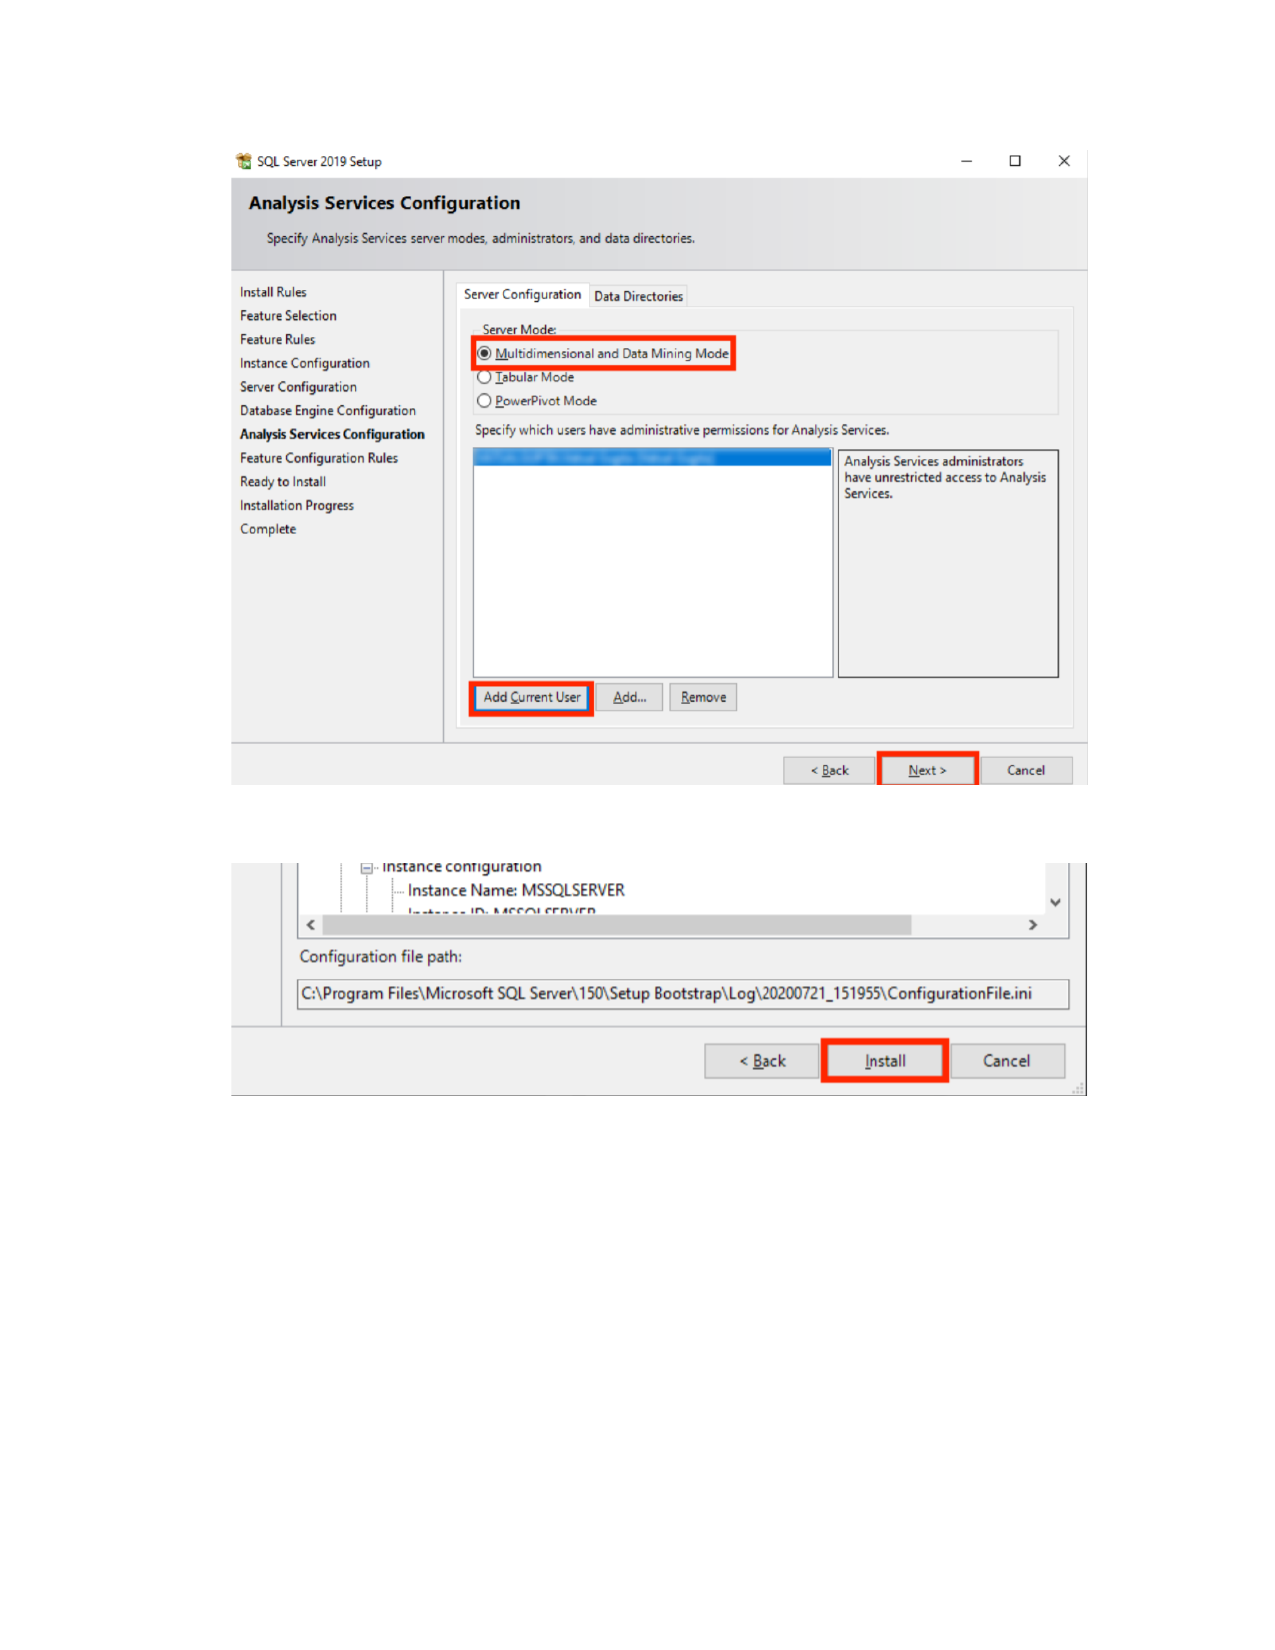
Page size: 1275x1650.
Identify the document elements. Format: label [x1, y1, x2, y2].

picture [231, 150, 1088, 785]
picture [231, 863, 1088, 1096]
